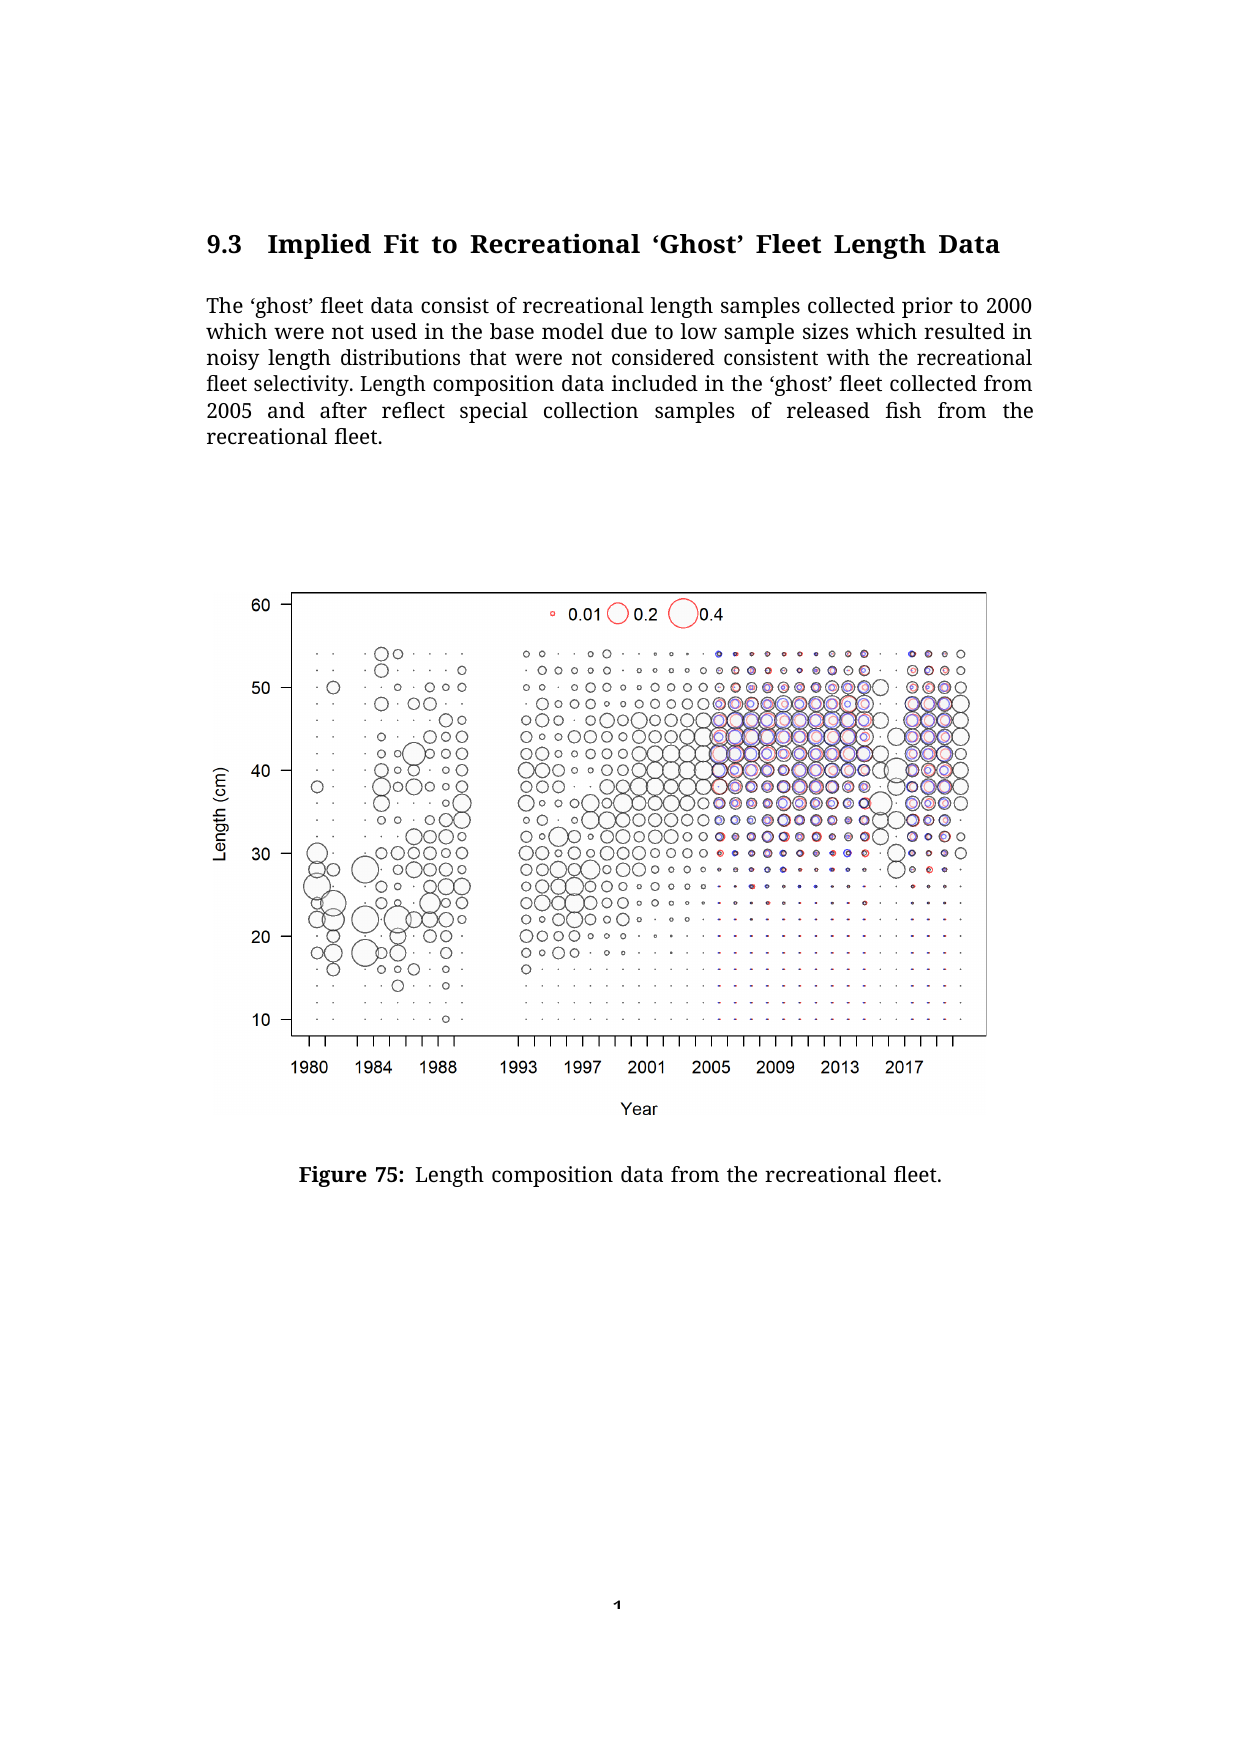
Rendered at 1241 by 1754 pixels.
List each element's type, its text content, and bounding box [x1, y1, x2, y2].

subtitle Implied Fit to Recreational ‘Ghost’ Fleet Length Data [207, 226, 1067, 260]
picture [212, 592, 987, 1115]
text The ‘ghost’ fleet data consist of recreational length samples collected prior to 2000 which were not used in the base model due to low sample sizes which resulted in noisy length distributions that were not considered consistent with the recreational fleet selectivity. Length composition data included in the ‘ghost’ fleet collected from 2005 and after reflect special collection samples of released fish from the recreational fleet. [206, 293, 1034, 450]
text Figure 75: Length composition data from the recreational fleet. [288, 1160, 952, 1188]
